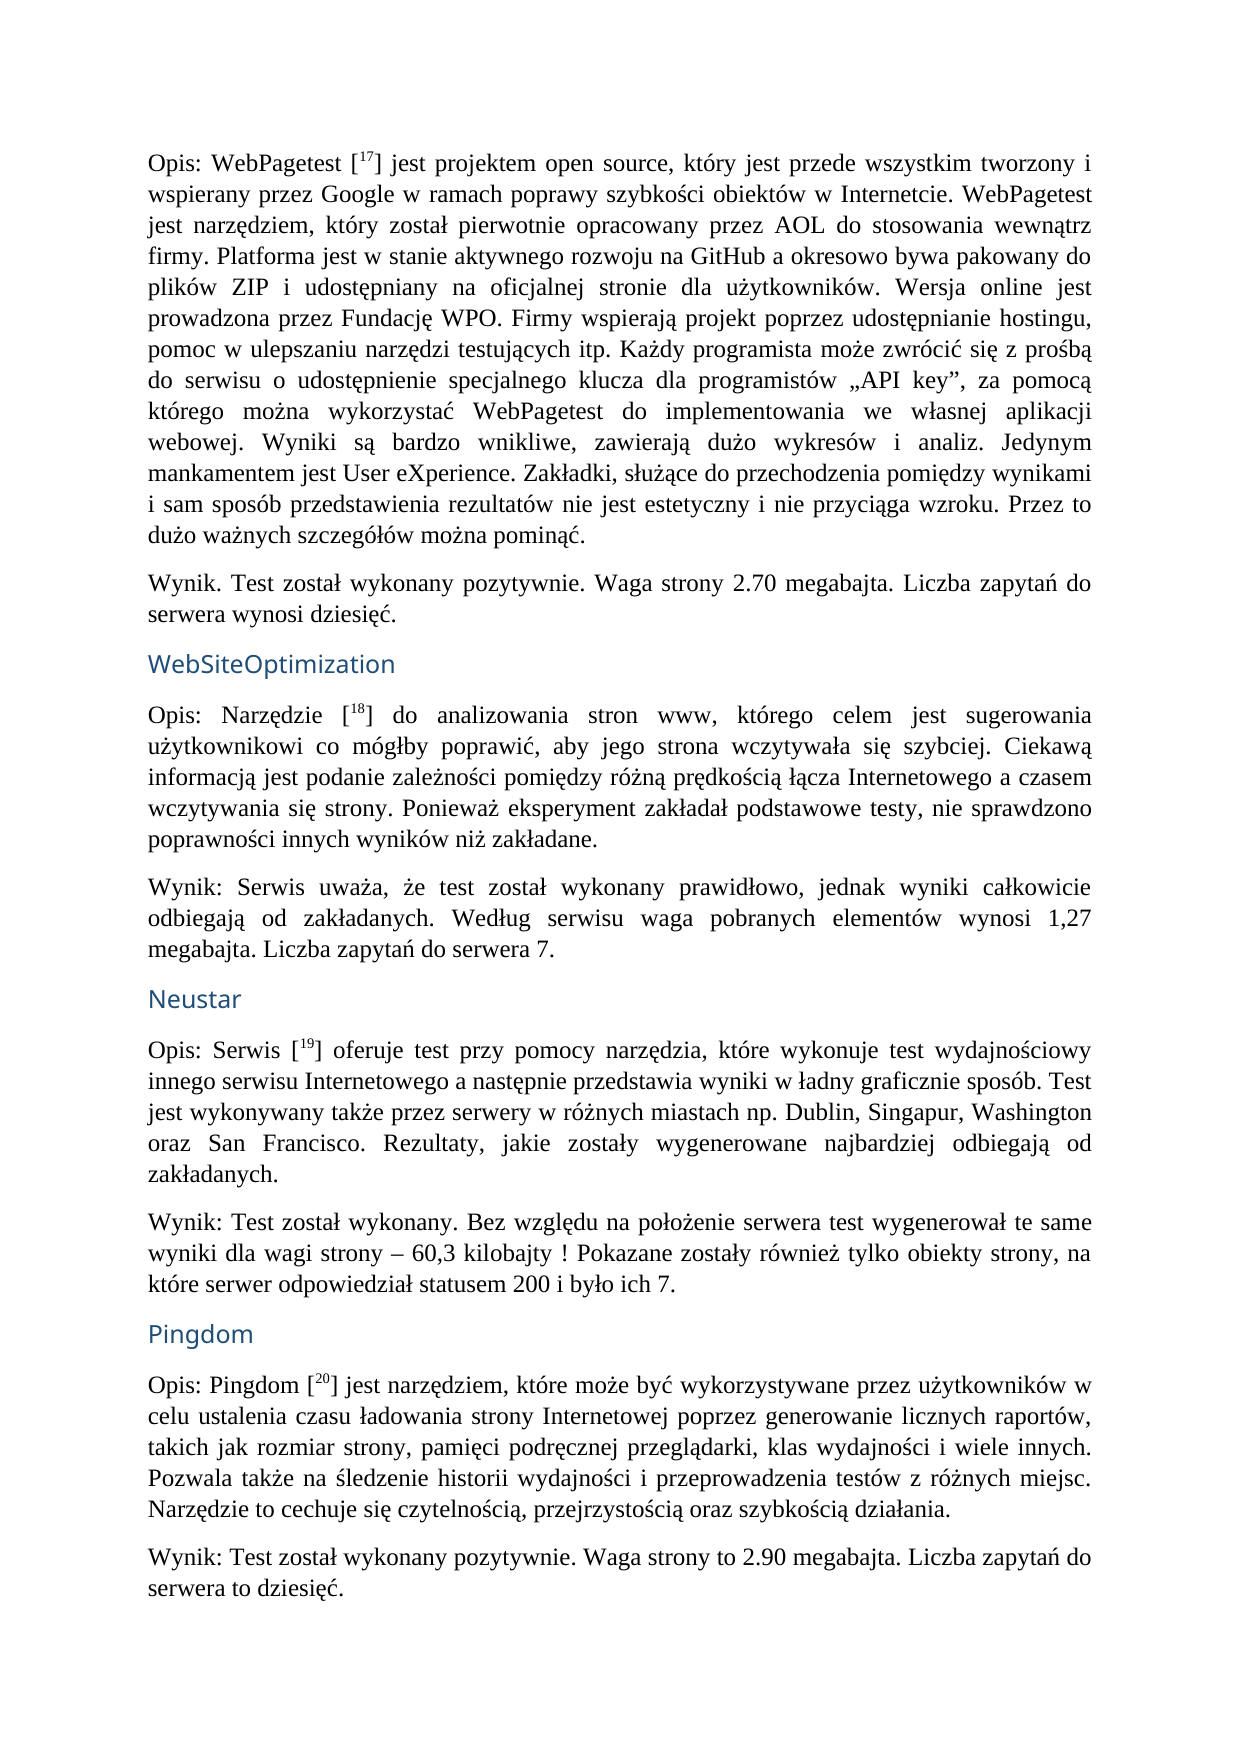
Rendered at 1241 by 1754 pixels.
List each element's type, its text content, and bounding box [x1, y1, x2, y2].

text Opis: Serwis [] oferuje test przy pomocy narzędzia, które wykonuje test wydajnościowy innego serwisu Internetowego a następnie przedstawia wyniki w ładny graficznie sposób. Test jest wykonywany także przez serwery w różnych miastach np. Dublin, Singapur, Washington oraz San Francisco. Rezultaty, jakie zostały wygenerowane najbardziej odbiegają od zakładanych. [148, 1035, 1093, 1188]
text Wynik: Test został wykonany. Bez względu na położenie serwera test wygenerował te same wyniki dla wagi strony – 60,3 kilobajty ! Pokazane zostały również tylko obiekty strony, na które serwer odpowiedział statusem 200 i było ich 7. [148, 1207, 1093, 1298]
text Pingdom [148, 1317, 1093, 1351]
text Opis: Pingdom [] jest narzędziem, które może być wykorzystywane przez użytkowników w celu ustalenia czasu ładowania strony Internetowej poprzez generowanie licznych raportów, takich jak rozmiar strony, pamięci podręcznej przeglądarki, klas wydajności i wiele innych. Pozwala także na śledzenie historii wydajności i przeprowadzenia testów z różnych miejsc. Narzędzie to cechuje się czytelnością, przejrzystością oraz szybkością działania. [148, 1370, 1093, 1523]
text WebSiteOptimization [148, 647, 1093, 681]
text Wynik. Test został wykonany pozytywnie. Waga strony 2.70 megabajta. Liczba zapytań do serwera wynosi dziesięć. [148, 568, 1093, 628]
text Wynik: Test został wykonany pozytywnie. Waga strony to 2.90 megabajta. Liczba zapytań do serwera to dziesięć. [148, 1542, 1093, 1602]
text Wynik: Serwis uważa, że test został wykonany prawidłowo, jednak wyniki całkowicie odbiegają od zakładanych. Według serwisu waga pobranych elementów wynosi 1,27 megabajta. Liczba zapytań do serwera 7. [148, 872, 1093, 963]
text Neustar [148, 982, 1093, 1016]
text Opis: WebPagetest [] jest projektem open source, który jest przede wszystkim tworzony i wspierany przez Google w ramach poprawy szybkości obiektów w Internetcie. WebPagetest jest narzędziem, który został pierwotnie opracowany przez AOL do stosowania wewnątrz firmy. Platforma jest w stanie aktywnego rozwoju na GitHub a okresowo bywa pakowany do plików ZIP i udostępniany na oficjalnej stronie dla użytkowników. Wersja online jest prowadzona przez Fundację WPO. Firmy wspierają projekt poprzez udostępnianie hostingu, pomoc w ulepszaniu narzędzi testujących itp. Każdy programista może zwrócić się z prośbą do serwisu o udostępnienie specjalnego klucza dla programistów „API key”, za pomocą którego można wykorzystać WebPagetest do implementowania we własnej aplikacji webowej. Wyniki są bardzo wnikliwe, zawierają dużo wykresów i analiz. Jedynym mankamentem jest User eXperience. Zakładki, służące do przechodzenia pomiędzy wynikami i sam sposób przedstawienia rezultatów nie jest estetyczny i nie przyciąga wzroku. Przez to dużo ważnych szczegółów można pominąć. [148, 148, 1093, 549]
text Opis: Narzędzie [] do analizowania stron www, którego celem jest sugerowania użytkownikowi co mógłby poprawić, aby jego strona wczytywała się szybciej. Ciekawą informacją jest podanie zależności pomiędzy różną prędkością łącza Internetowego a czasem wczytywania się strony. Ponieważ eksperyment zakładał podstawowe testy, nie sprawdzono poprawności innych wyników niż zakładane. [148, 700, 1093, 853]
